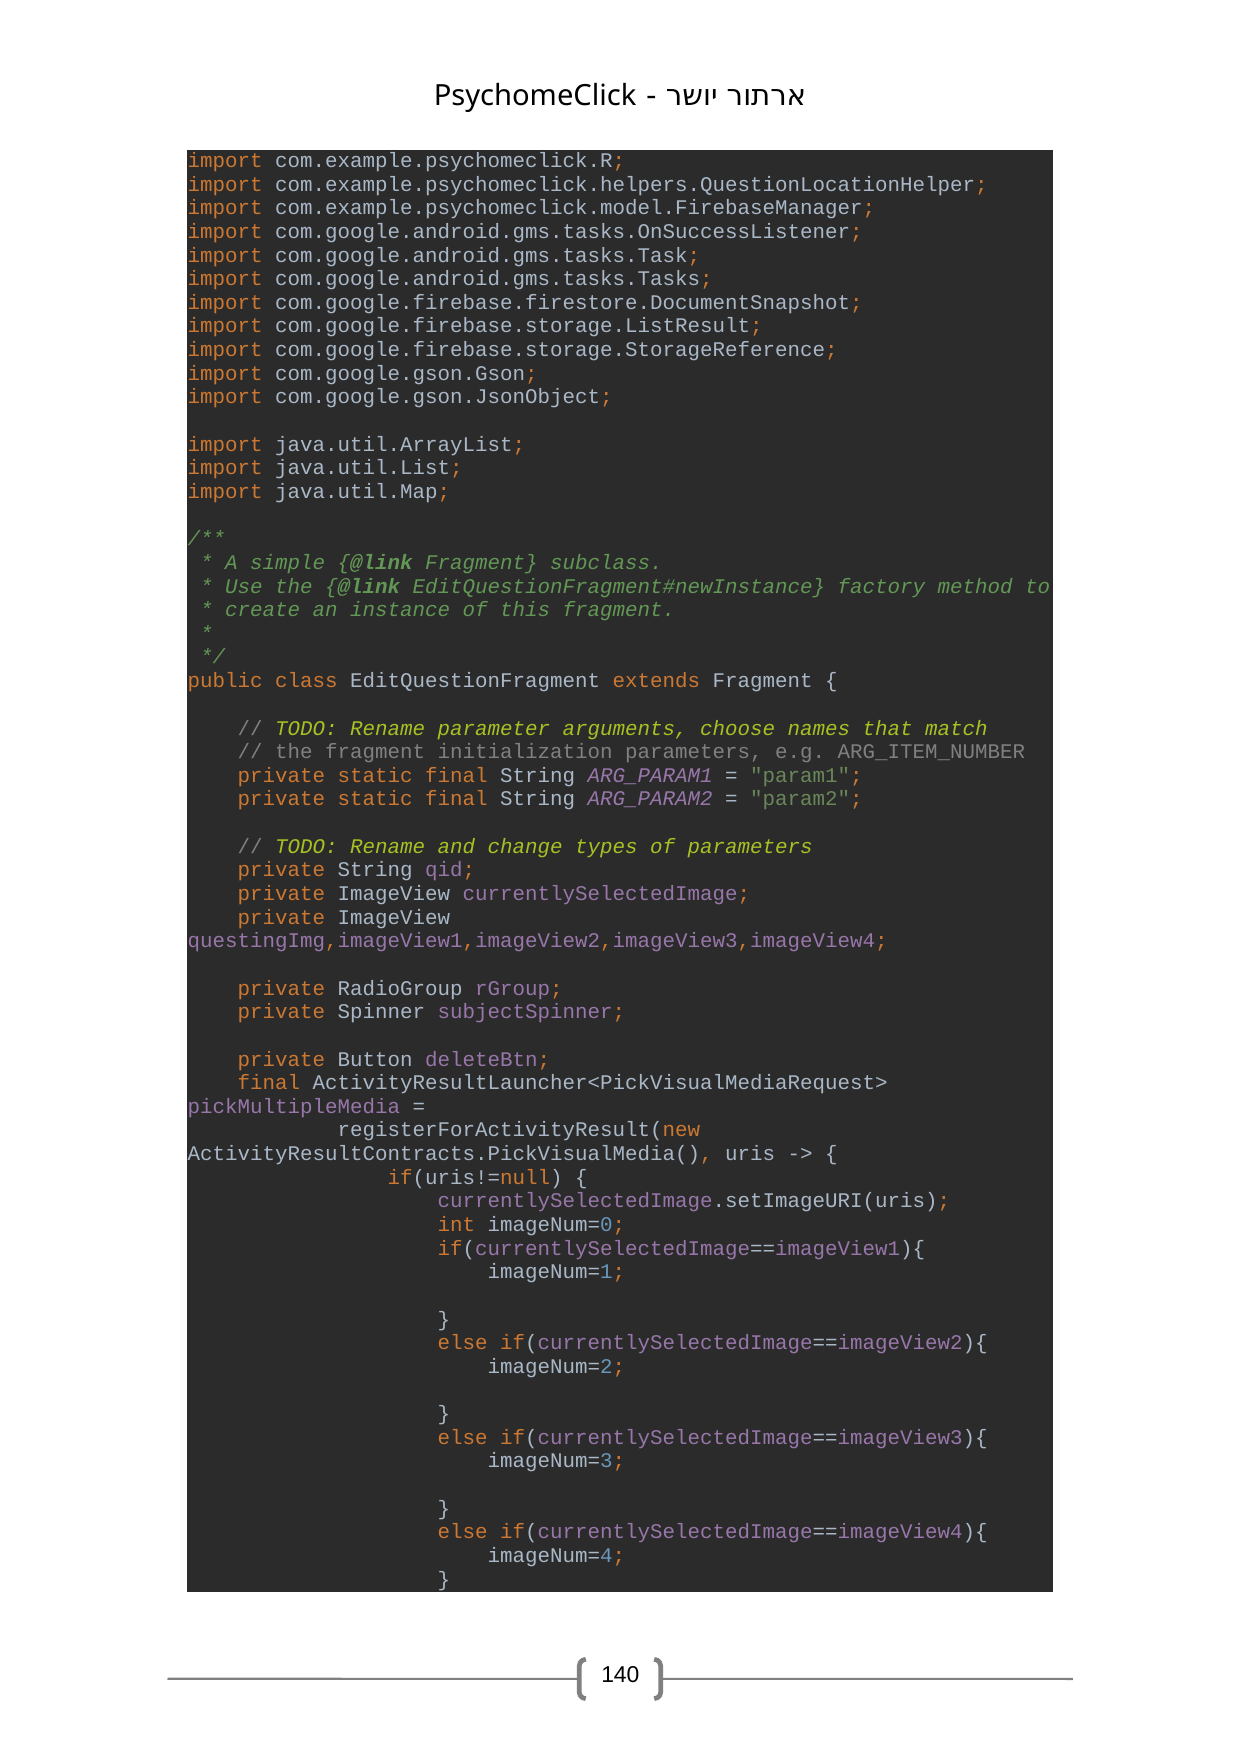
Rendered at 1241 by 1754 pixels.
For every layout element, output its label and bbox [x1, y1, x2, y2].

text [187, 150, 1053, 1592]
